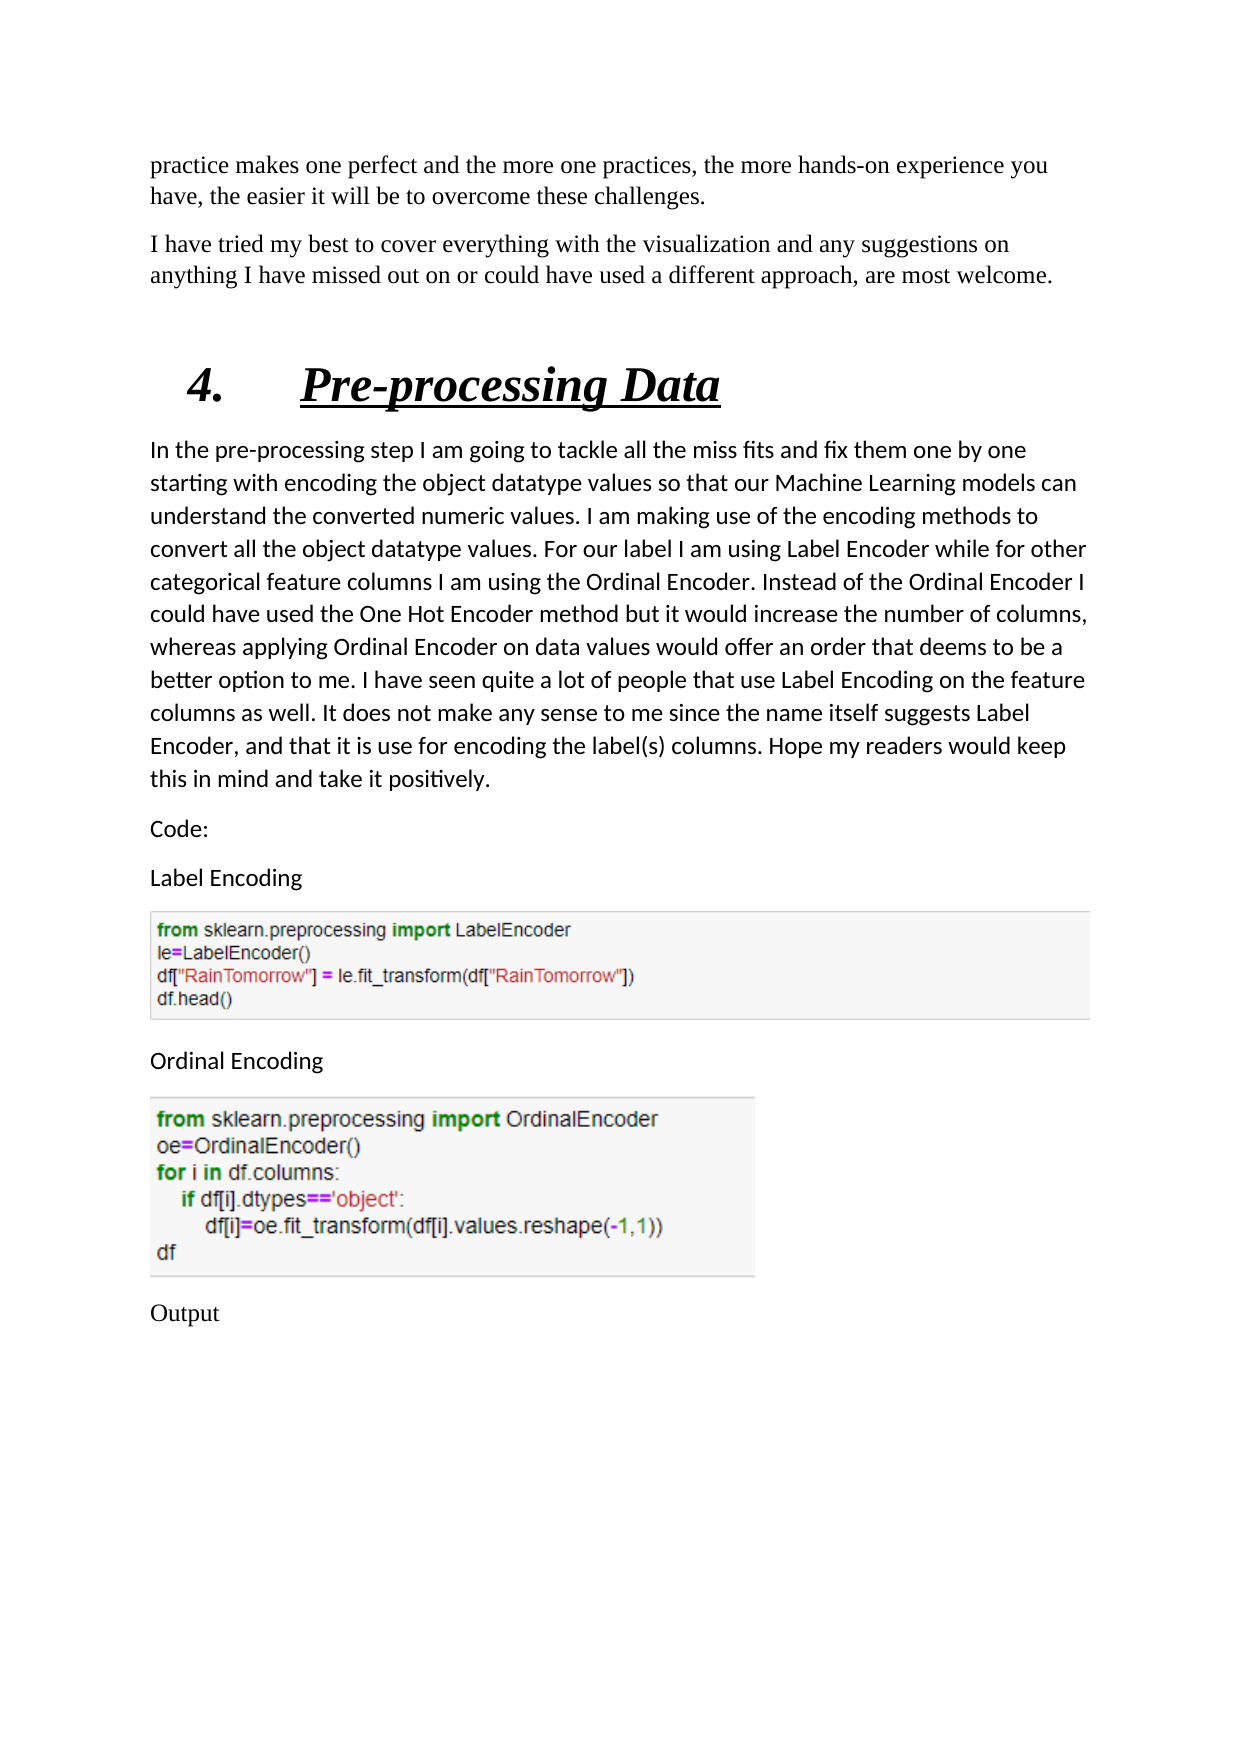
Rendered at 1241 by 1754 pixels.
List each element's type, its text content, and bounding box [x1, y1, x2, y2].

text In the pre-processing step I am going to tackle all the miss fits and fix them one by one starting with encoding the object datatype values so that our Machine Learning models can understand the converted numeric values. I am making use of the encoding methods to convert all the object datatype values. For our label I am using Label Encoder while for other categorical feature columns I am using the Ordinal Encoder. Instead of the Ordinal Encoder I could have used the One Hot Encoder method but it would increase the number of columns, whereas applying Ordinal Encoder on data values would offer an order that deems to be a better option to me. I have seen quite a lot of people that use Label Encoding on the feature columns as well. It does not make any sense to me since the name itself suggests Label Encoder, and that it is use for encoding the label(s) columns. Hope my readers would keep this in mind and take it positively. [150, 434, 1090, 794]
list Pre-processing Data [187, 355, 1090, 413]
text I have tried my best to cover everything with the visualization and any suggestions on anything I have missed out on or could have used a different approach, are most welcome. [150, 229, 1090, 288]
text Ordinal Encoding [150, 1043, 1090, 1076]
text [150, 150, 1090, 210]
picture [150, 1094, 755, 1279]
text Output [150, 1298, 1090, 1327]
picture [150, 911, 1091, 1043]
text Label Encoding [150, 862, 1090, 893]
text Code: [150, 813, 1090, 843]
